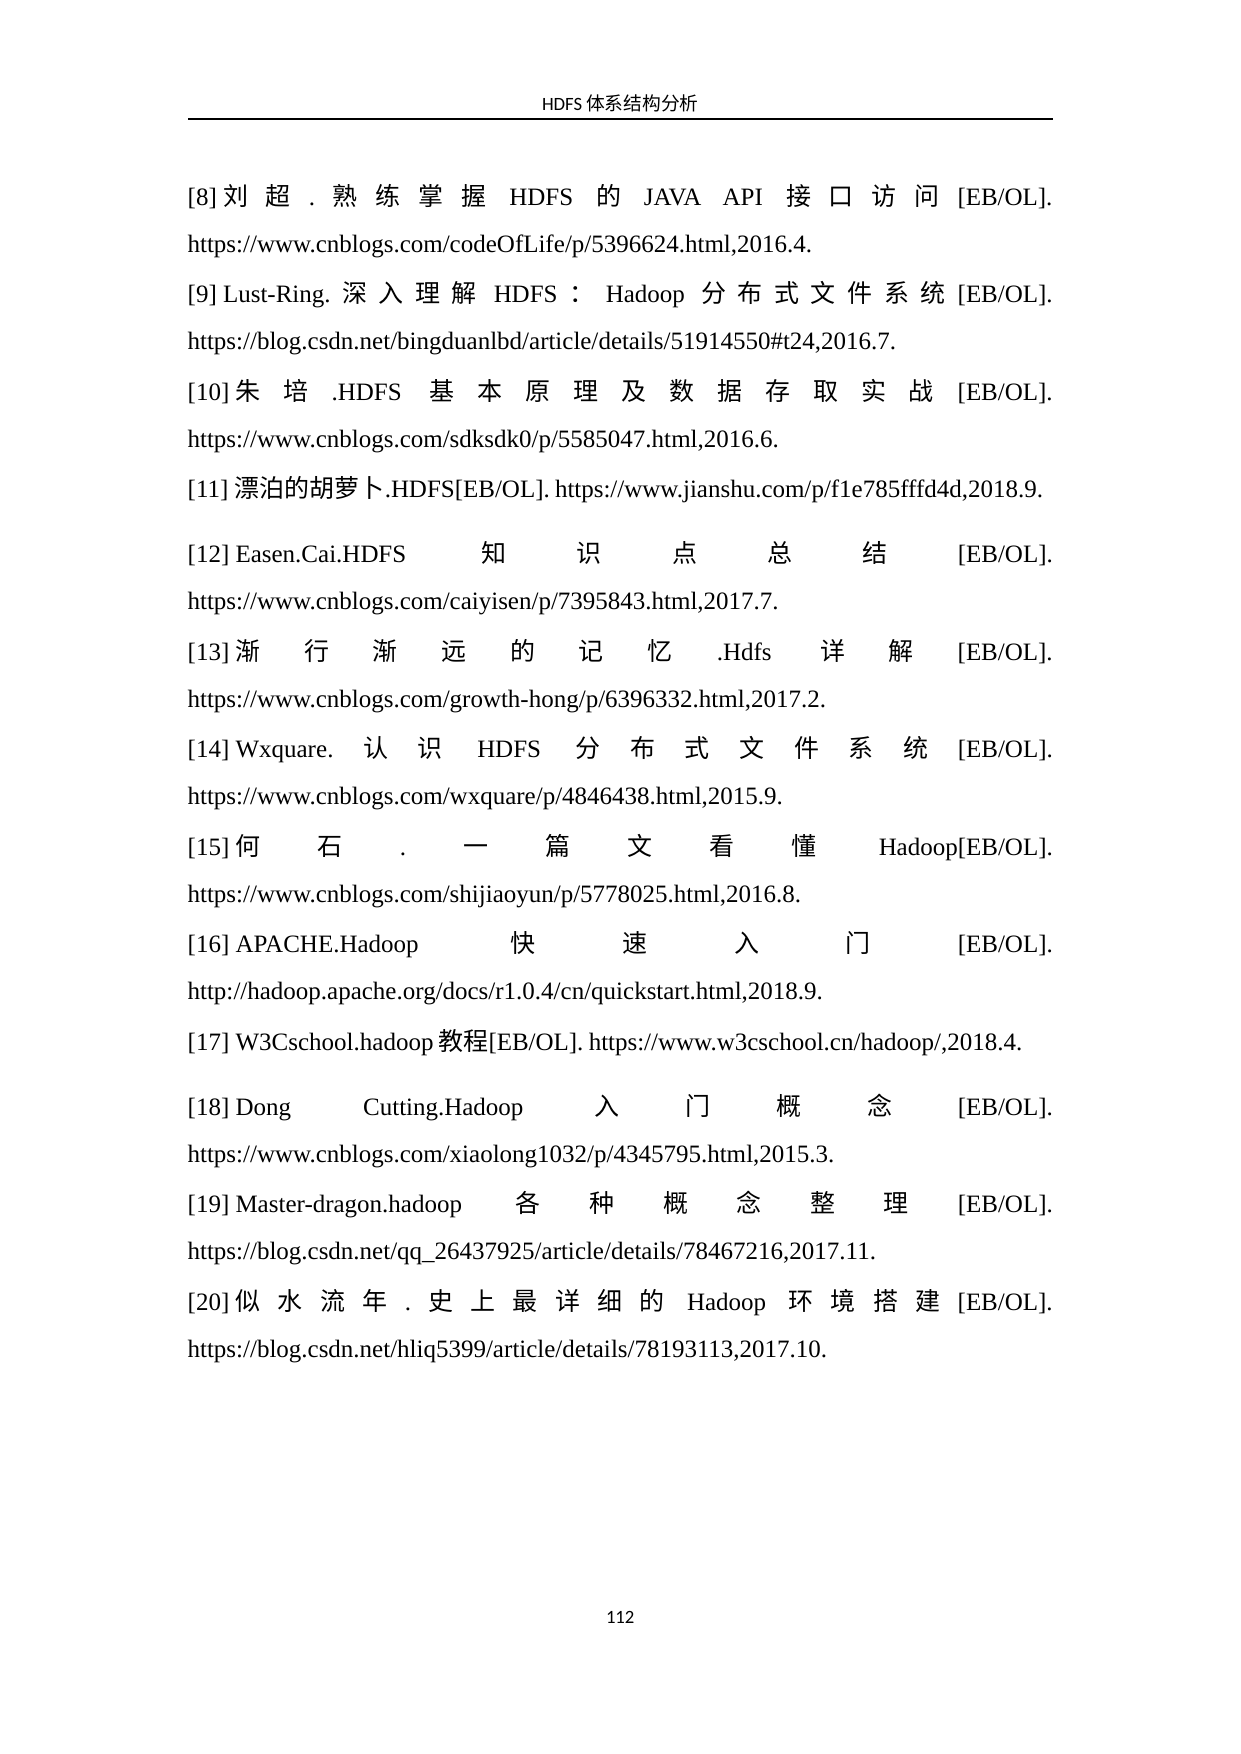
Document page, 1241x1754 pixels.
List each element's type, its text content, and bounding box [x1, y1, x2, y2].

list 漂泊的胡萝卜.HDFS[EB/OL]. https://www.jianshu.com/p/f1e785fffd4d,2018.9. [187, 454, 1053, 519]
list 似水流年.史上最详细的Hadoop环境搭建[EB/OL]. https://blog.csdn.net/hliq5399/article/details/78193113,2017.10. [187, 1267, 1053, 1364]
list Master-dragon.hadoop各种概念整理[EB/OL]. https://blog.csdn.net/qq_26437925/article/details/78467216,2017.11. [187, 1169, 1053, 1267]
list 刘超.熟练掌握HDFS的JAVA API接口访问[EB/OL]. https://www.cnblogs.com/codeOfLife/p/5396624.html,2016.4. [187, 162, 1053, 259]
list 朱培.HDFS基本原理及数据存取实战[EB/OL]. https://www.cnblogs.com/sdksdk0/p/5585047.html,2016.6. [187, 357, 1053, 454]
list 渐行渐远的记忆.Hdfs详解[EB/OL]. https://www.cnblogs.com/growth-hong/p/6396332.html,2017.2. [187, 617, 1053, 714]
list Wxquare.认识HDFS分布式文件系统[EB/OL]. https://www.cnblogs.com/wxquare/p/4846438.html,2015.9. [187, 714, 1053, 812]
list 何石.一篇文看懂Hadoop[EB/OL]. https://www.cnblogs.com/shijiaoyun/p/5778025.html,2016.8. [187, 812, 1053, 909]
list APACHE.Hadoop快速入门[EB/OL]. http://hadoop.apache.org/docs/r1.0.4/cn/quickstart.html,2018.9. [187, 909, 1053, 1007]
list Lust-Ring.深入理解HDFS：Hadoop分布式文件系统[EB/OL]. https://blog.csdn.net/bingduanlbd/article/details/51914550#t24,2016.7. [187, 259, 1053, 357]
list W3Cschool.hadoop教程[EB/OL]. https://www.w3cschool.cn/hadoop/,2018.4. [187, 1007, 1053, 1072]
list Dong Cutting.Hadoop入门概念[EB/OL]. https://www.cnblogs.com/xiaolong1032/p/4345795.html,2015.3. [187, 1072, 1053, 1169]
list Easen.Cai.HDFS知识点总结[EB/OL]. https://www.cnblogs.com/caiyisen/p/7395843.html,2017.7. [187, 519, 1053, 617]
